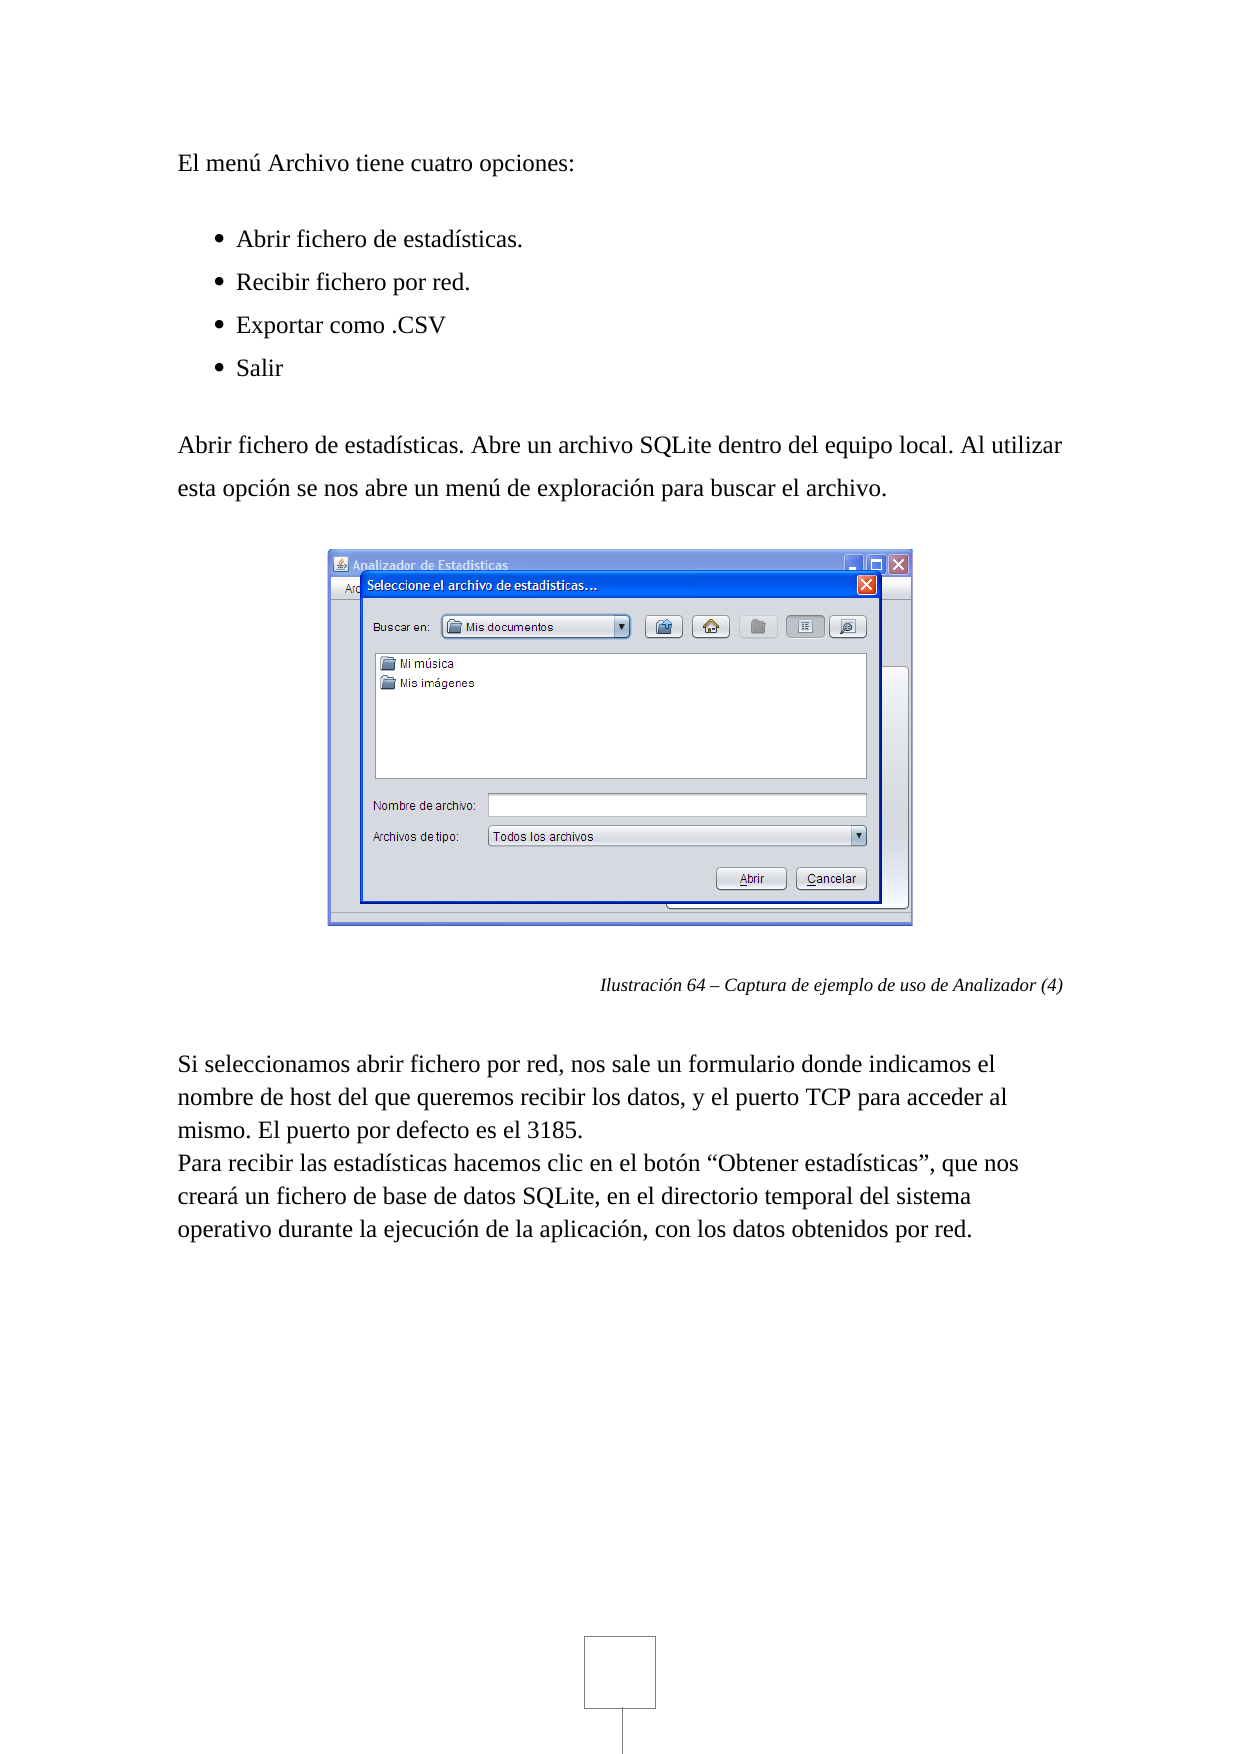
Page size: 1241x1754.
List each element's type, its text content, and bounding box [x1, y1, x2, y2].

text Abrir fichero de estadísticas. Abre un archivo SQLite dentro del equipo local. Al utilizar esta opción se nos abre un menú de exploración para buscar el archivo. [177, 430, 1063, 502]
list Abrir fichero de estadísticas. [215, 224, 1063, 253]
picture [327, 549, 913, 926]
list Recibir fichero por red. [215, 267, 1063, 296]
text Para recibir las estadísticas hacemos clic en el botón “Obtener estadísticas”, que nos creará un fichero de base de datos SQLite, en el directorio temporal del sistema operativo durante la ejecución de la aplicación, con los datos obtenidos por red. [177, 1148, 1063, 1243]
list Salir [215, 353, 1063, 382]
list Exportar como .CSV [215, 310, 1063, 339]
text El menú Archivo tiene cuatro opciones: [177, 148, 1063, 176]
text Si seleccionamos abrir fichero por red, nos sale un formulario donde indicamos el nombre de host del que queremos recibir los datos, y el puerto TCP para acceder al mismo. El puerto por defecto es el 3185. [177, 1049, 1063, 1144]
